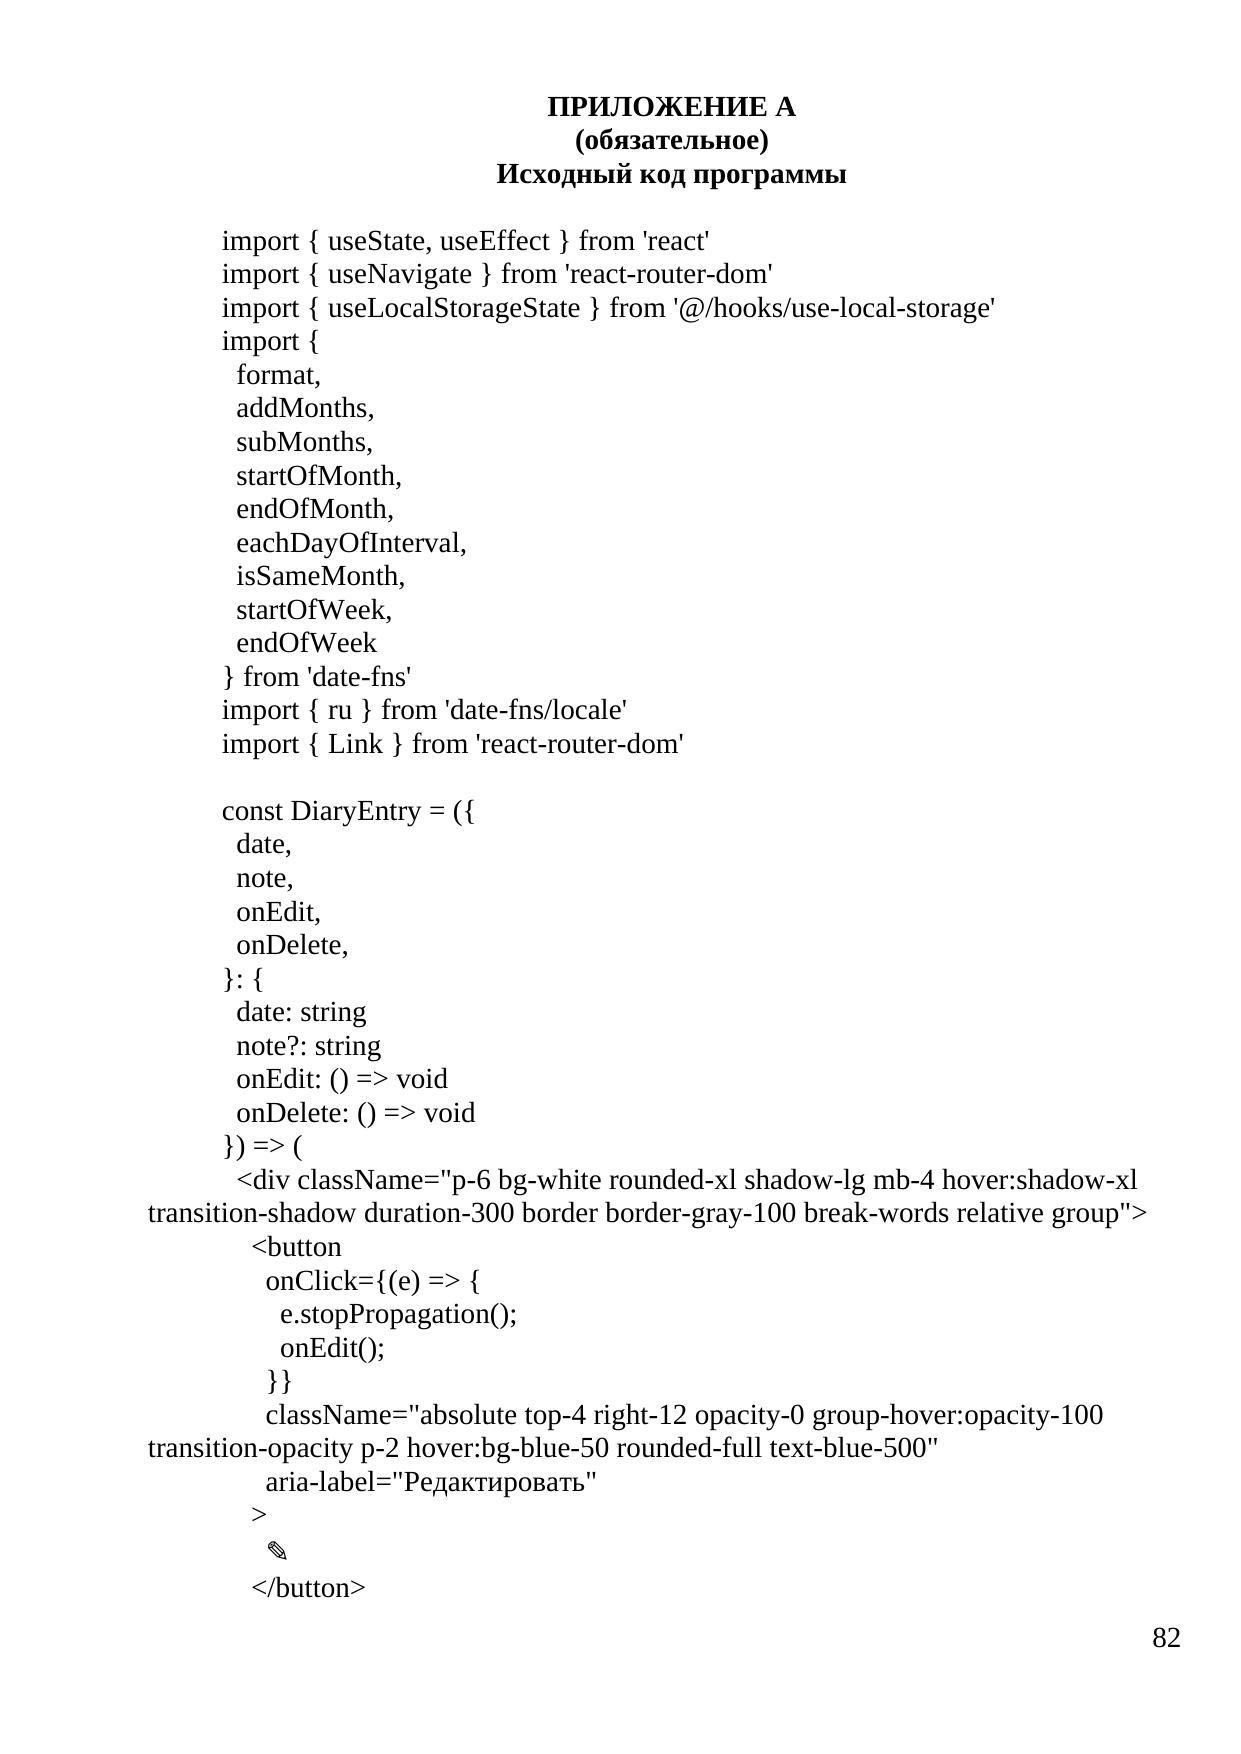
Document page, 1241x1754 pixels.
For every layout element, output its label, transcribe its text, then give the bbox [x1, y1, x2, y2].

text ✎ [148, 1531, 1181, 1571]
text import { useLocalStorageState } from '@/hooks/use-local-storage' [148, 290, 1181, 323]
text import { useState, useEffect } from 'react' [148, 223, 1181, 256]
text import { [148, 323, 1181, 357]
text }} [148, 1363, 1181, 1397]
text startOfWeek, [148, 592, 1181, 625]
text addMonths, [148, 391, 1181, 424]
text > [148, 1497, 1181, 1531]
text subMonths, [148, 424, 1181, 458]
text <div className="p-6 bg-white rounded-xl shadow-lg mb-4 hover:shadow-xl transition-shadow duration-300 border border-gray-100 break-words relative group"> [148, 1162, 1181, 1229]
text }) => ( [148, 1128, 1181, 1162]
text e.stopPropagation(); [148, 1296, 1181, 1330]
text onEdit: () => void [148, 1061, 1181, 1095]
text onClick={(e) => { [148, 1263, 1181, 1296]
text onDelete, [148, 927, 1181, 961]
text const DiaryEntry = ({ [148, 793, 1181, 827]
text startOfMonth, [148, 458, 1181, 491]
text eachDayOfInterval, [148, 525, 1181, 558]
text <button [148, 1229, 1181, 1263]
text }: { [148, 961, 1181, 994]
text date: string [148, 994, 1181, 1028]
text onEdit(); [148, 1330, 1181, 1363]
text (обязательное) [162, 122, 1181, 156]
text aria-label="Редактировать" [148, 1464, 1181, 1497]
text format, [148, 357, 1181, 391]
text isSameMonth, [148, 558, 1181, 592]
text import { ru } from 'date-fns/locale' [148, 692, 1181, 726]
text onDelete: () => void [148, 1095, 1181, 1128]
text Приложение А [162, 89, 1181, 122]
text note?: string [148, 1028, 1181, 1061]
text </button> [148, 1571, 1181, 1604]
text } from 'date-fns' [148, 659, 1181, 692]
text Исходный код программы [162, 156, 1181, 189]
text endOfMonth, [148, 491, 1181, 525]
text endOfWeek [148, 625, 1181, 659]
text note, [148, 860, 1181, 894]
text onEdit, [148, 894, 1181, 927]
text className="absolute top-4 right-12 opacity-0 group-hover:opacity-100 transition-opacity p-2 hover:bg-blue-50 rounded-full text-blue-500" [148, 1397, 1181, 1464]
text import { Link } from 'react-router-dom' [148, 726, 1181, 759]
text date, [148, 827, 1181, 860]
text import { useNavigate } from 'react-router-dom' [148, 256, 1181, 290]
